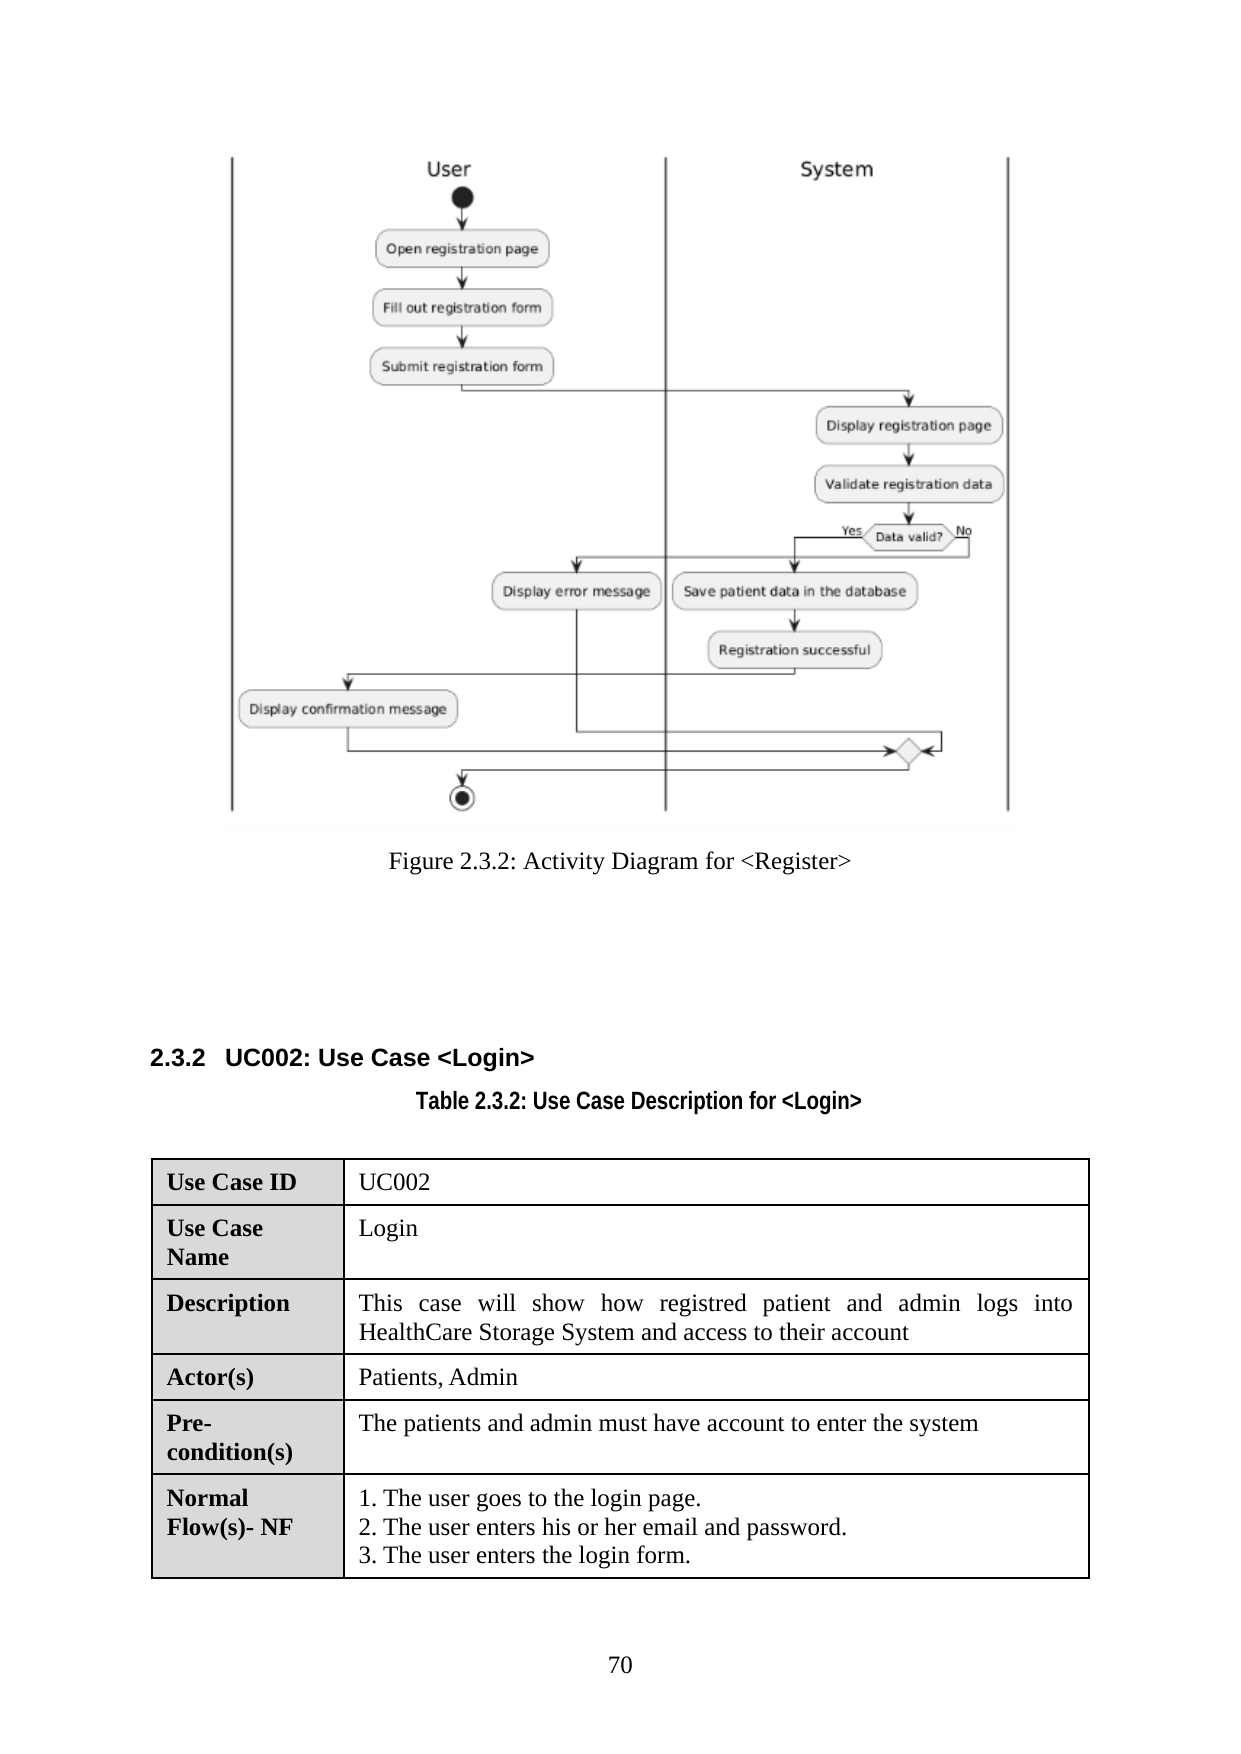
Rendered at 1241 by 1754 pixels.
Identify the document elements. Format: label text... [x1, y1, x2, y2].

table_cell The patients and admin must have account to enter the system [345, 1401, 1088, 1473]
picture [220, 150, 1020, 832]
table_cell Description [153, 1280, 343, 1353]
text Table 2.3.2: Use Case Description for <Login> [187, 1086, 1090, 1115]
table_cell Actor(s) [153, 1355, 343, 1399]
table_cell Login [345, 1206, 1088, 1278]
table_header UC002 [345, 1160, 1088, 1204]
table_cell This case will show how registred patient and admin logs into HealthCare Storage System and access to their account [345, 1280, 1088, 1353]
list UC002: Use Case <Login> [150, 1043, 1090, 1072]
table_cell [345, 1475, 1088, 1577]
table_cell Use Case Name [153, 1206, 343, 1278]
table_cell Normal Flow(s)- NF [153, 1475, 343, 1577]
text Figure 2.3.2: Activity Diagram for <Register> [150, 846, 1090, 875]
table_header Use Case ID [153, 1160, 343, 1204]
table_cell Patients, Admin [345, 1355, 1088, 1399]
table_cell Pre-condition(s) [153, 1401, 343, 1473]
